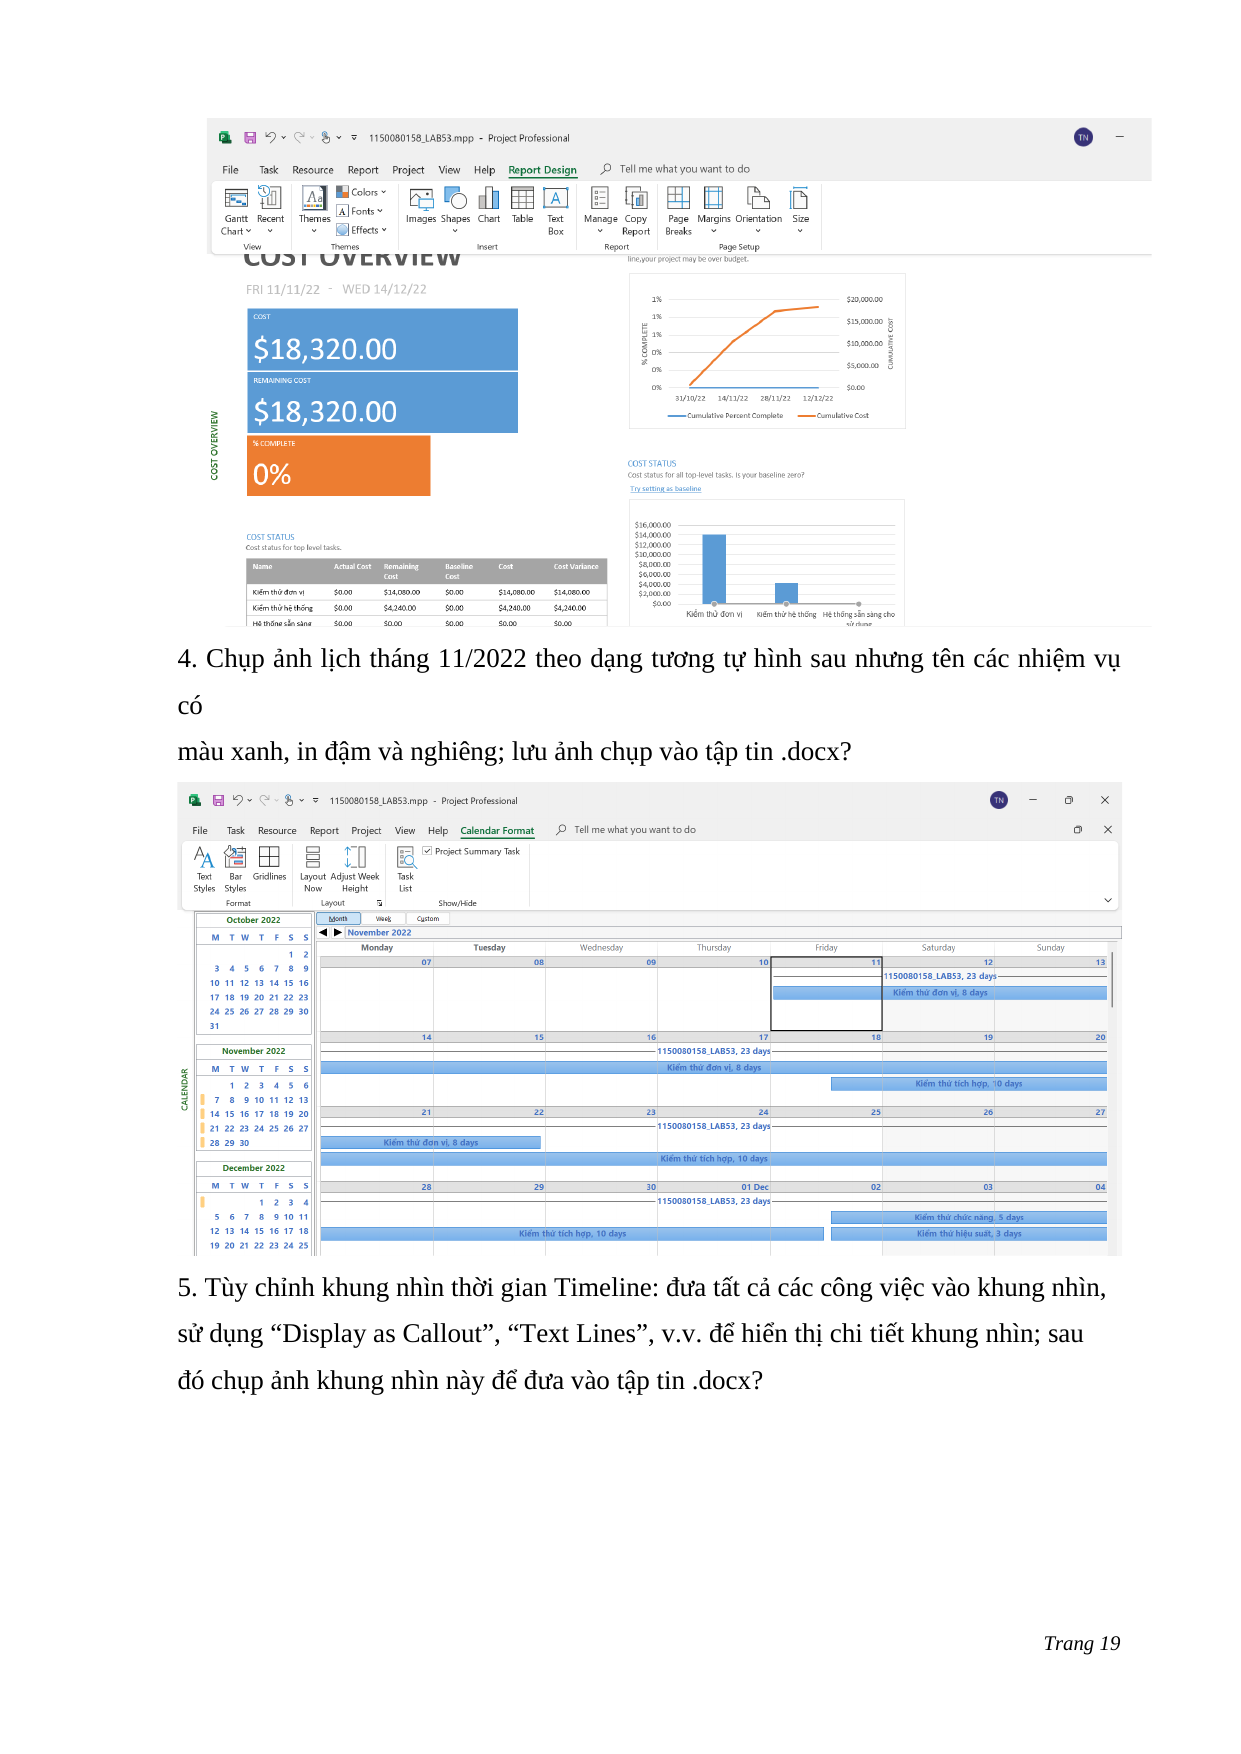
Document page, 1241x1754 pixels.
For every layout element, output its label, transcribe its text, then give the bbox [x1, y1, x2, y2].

text đó chụp ảnh khung nhìn này để đưa vào tập tin .docx? [177, 1364, 1122, 1395]
picture [177, 782, 1123, 1256]
text màu xanh, in đậm và nghiêng; lưu ảnh chụp vào tập tin .docx? [177, 736, 1122, 767]
text 5. Tùy chỉnh khung nhìn thời gian Timeline: đưa tất cả các công việc vào khung nhìn, [177, 1271, 1122, 1302]
text sử dụng “Display as Callout”, “Text Lines”, v.v. để hiển thị chi tiết khung nhìn; sau [177, 1317, 1122, 1348]
picture [206, 118, 1152, 627]
text 4. Chụp ảnh lịch tháng 11/2022 theo dạng tương tự hình sau nhưng tên các nhiệm vụ có [177, 642, 1122, 720]
